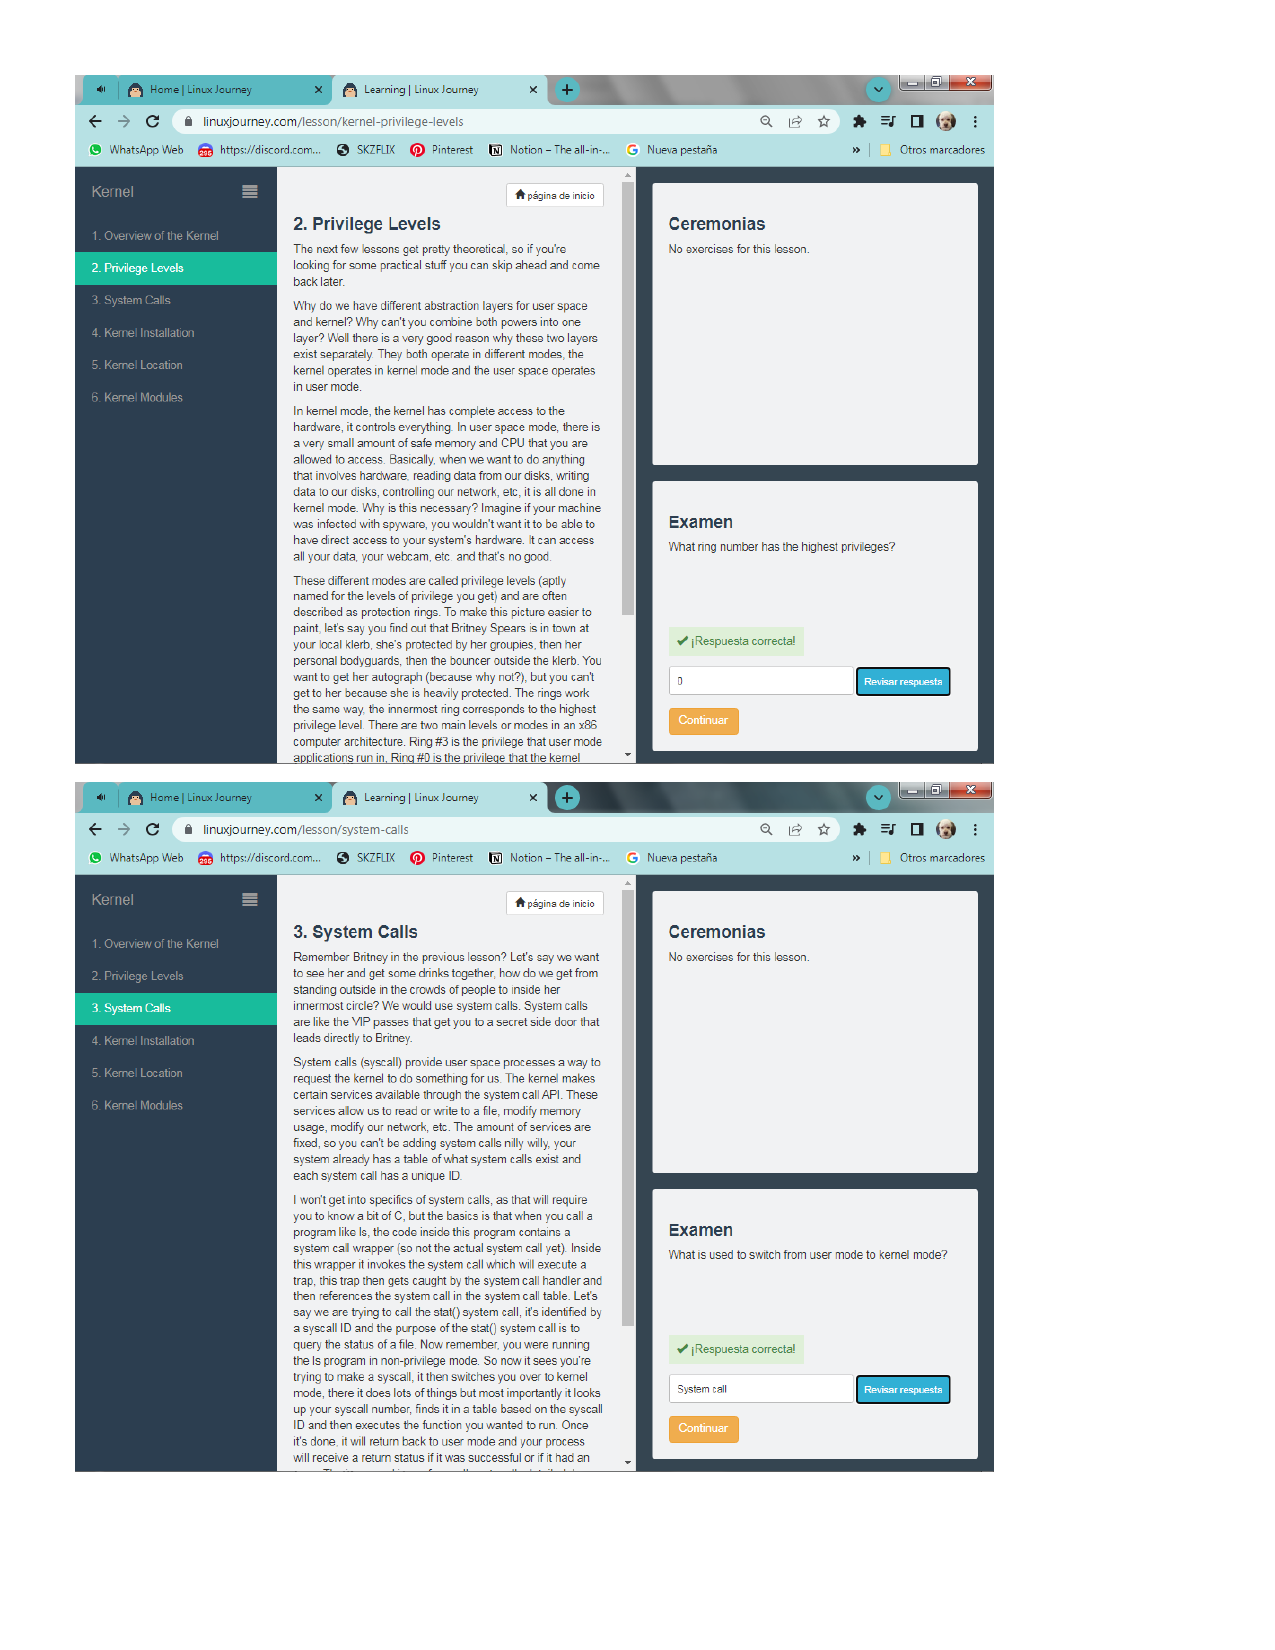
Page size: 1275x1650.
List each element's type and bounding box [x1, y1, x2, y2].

picture [75, 75, 994, 764]
picture [75, 782, 994, 1472]
